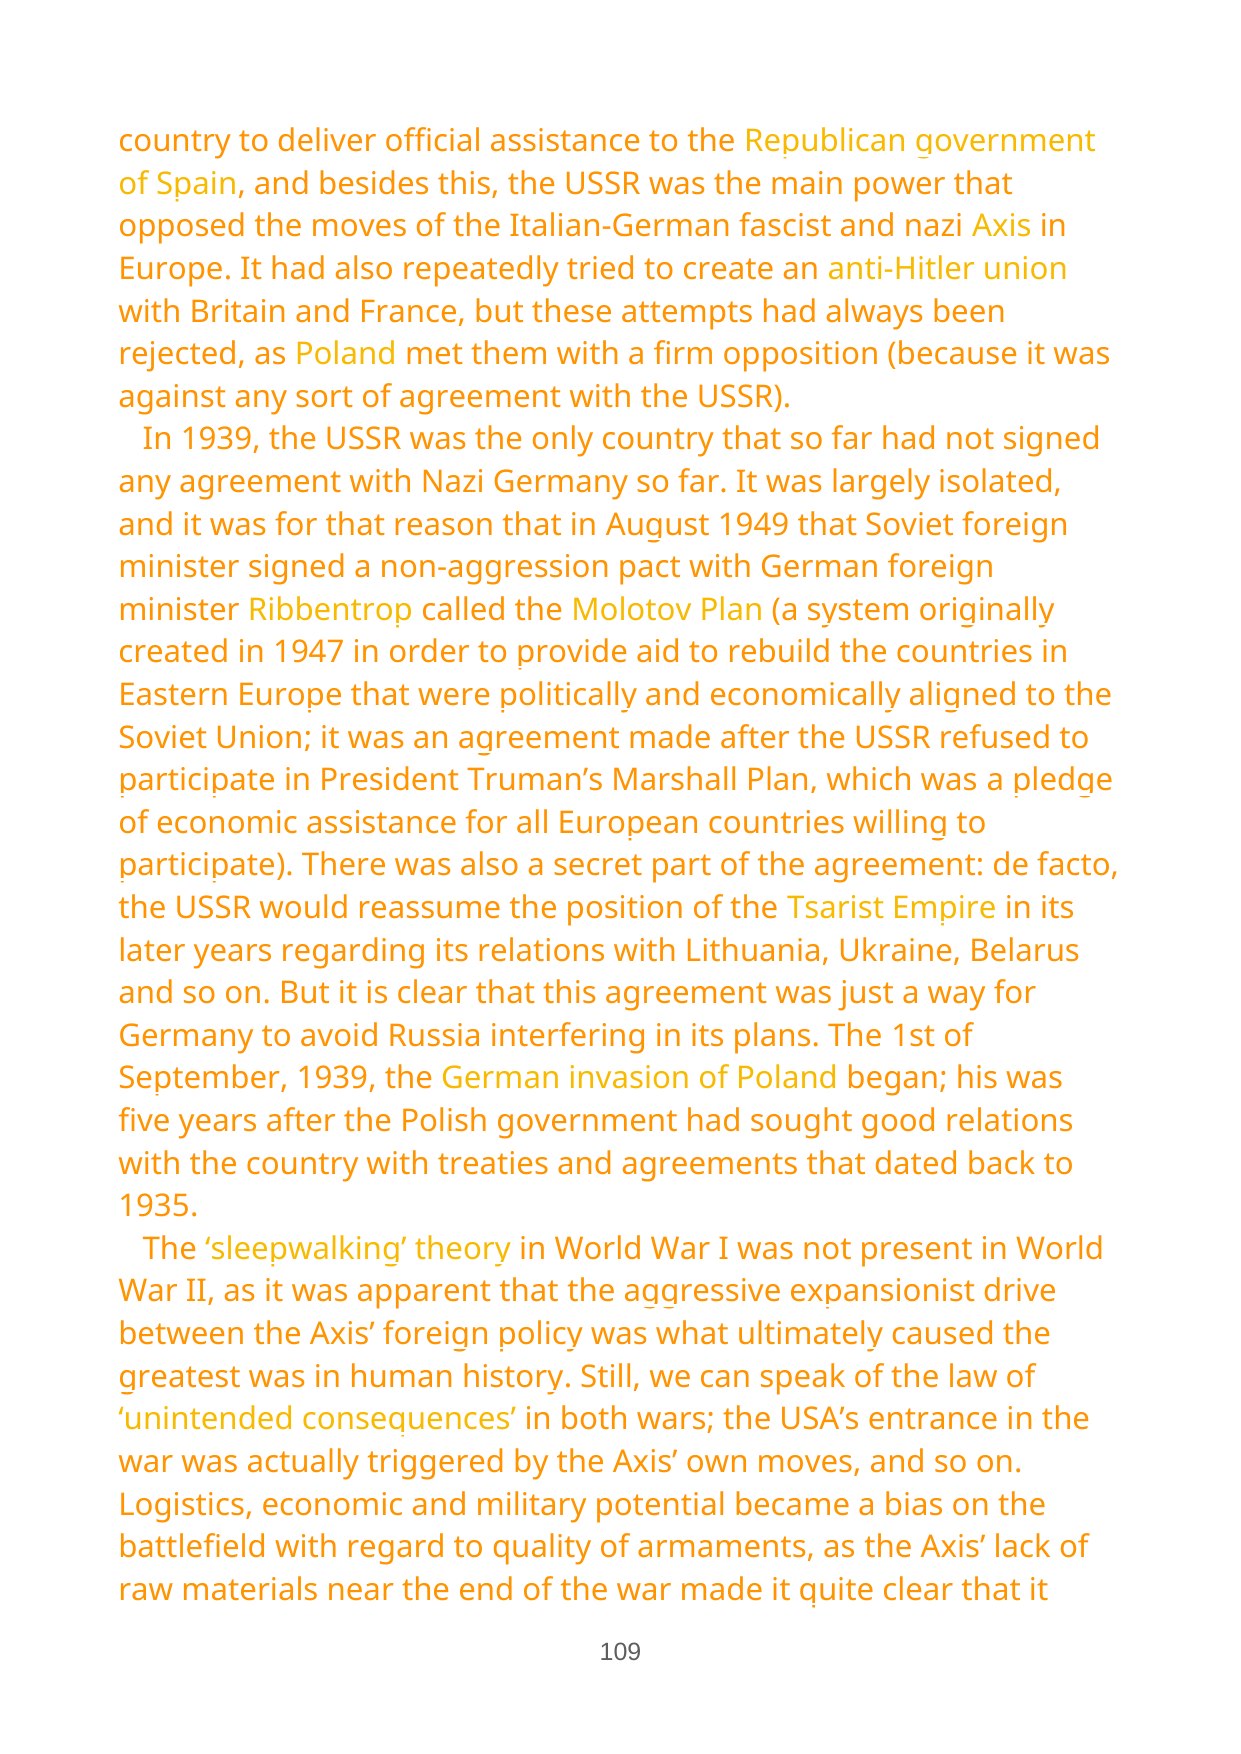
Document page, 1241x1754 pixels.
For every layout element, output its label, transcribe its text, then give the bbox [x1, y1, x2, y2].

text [118, 118, 1122, 416]
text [118, 1226, 1122, 1609]
text In 1939, the USSR was the only country that so far had not signed any agreement with Nazi Germany so far. It was largely isolated, and it was for that reason that in August 1949 that Soviet foreign minister signed a non-aggression pact with German foreign minister Ribbentrop called the Molotov Plan (a system originally created in 1947 in order to provide aid to rebuild the countries in Eastern Europe that were politically and economically aligned to the Soviet Union; it was an agreement made after the USSR refused to participate in President Truman’s Marshall Plan, which was a pledge of economic assistance for all European countries willing to participate). There was also a secret part of the agreement: de facto, the USSR would reassume the position of the Tsarist Empire in its later years regarding its relations with Lithuania, Ukraine, Belarus and so on. But it is clear that this agreement was just a way for Germany to avoid Russia interfering in its plans. The 1st of September, 1939, the German invasion of Poland began; his was five years after the Polish government had sought good relations with the country with treaties and agreements that dated back to 1935. [118, 416, 1122, 1226]
